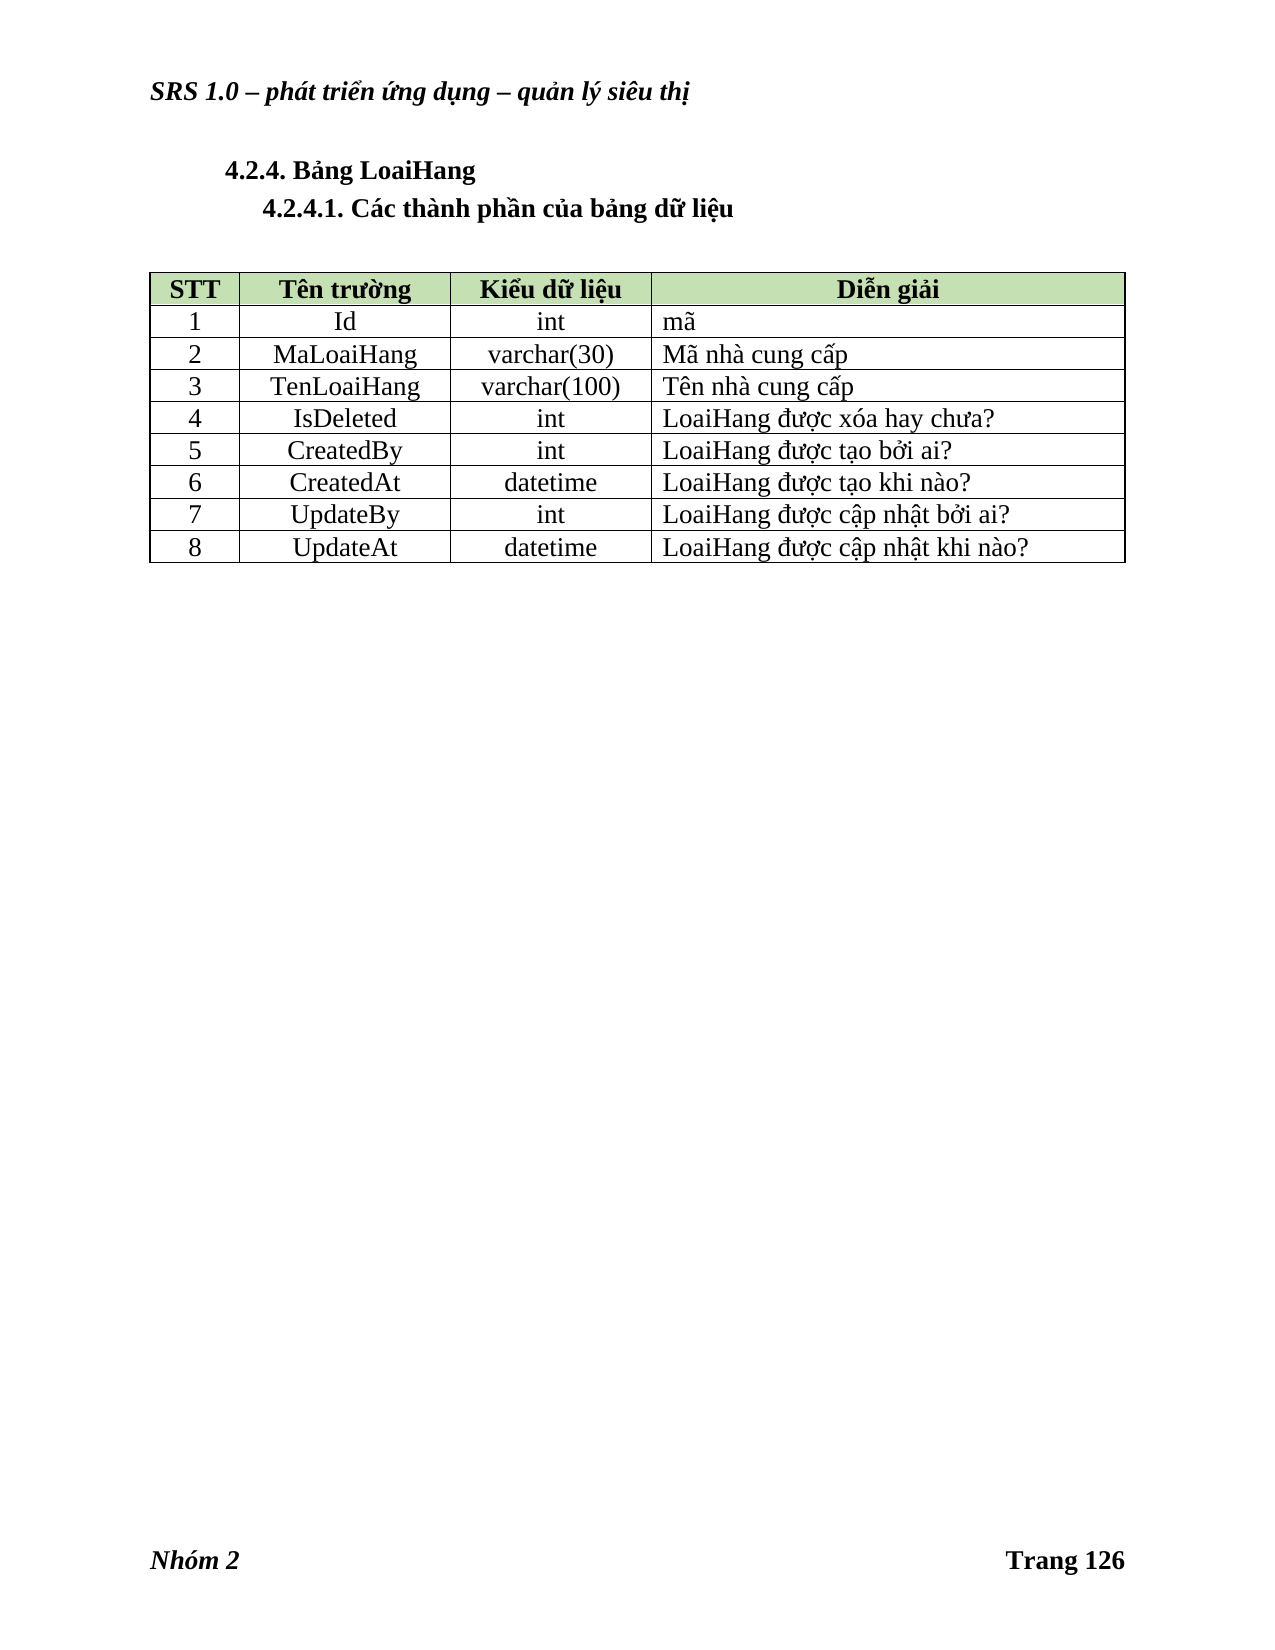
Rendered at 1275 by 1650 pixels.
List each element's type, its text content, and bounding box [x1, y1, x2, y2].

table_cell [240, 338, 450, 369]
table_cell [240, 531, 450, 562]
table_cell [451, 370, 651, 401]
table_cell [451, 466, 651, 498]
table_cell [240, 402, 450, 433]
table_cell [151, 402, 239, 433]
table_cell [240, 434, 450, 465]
subtitle Bảng LoaiHang [225, 154, 1125, 185]
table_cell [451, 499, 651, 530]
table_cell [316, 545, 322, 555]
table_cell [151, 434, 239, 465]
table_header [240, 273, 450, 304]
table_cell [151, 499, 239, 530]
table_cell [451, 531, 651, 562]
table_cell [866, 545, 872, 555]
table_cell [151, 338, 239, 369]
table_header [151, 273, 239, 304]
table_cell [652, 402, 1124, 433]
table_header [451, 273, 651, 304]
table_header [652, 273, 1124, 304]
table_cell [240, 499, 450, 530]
subtitle Các thành phần của bảng dữ liệu [262, 192, 1125, 223]
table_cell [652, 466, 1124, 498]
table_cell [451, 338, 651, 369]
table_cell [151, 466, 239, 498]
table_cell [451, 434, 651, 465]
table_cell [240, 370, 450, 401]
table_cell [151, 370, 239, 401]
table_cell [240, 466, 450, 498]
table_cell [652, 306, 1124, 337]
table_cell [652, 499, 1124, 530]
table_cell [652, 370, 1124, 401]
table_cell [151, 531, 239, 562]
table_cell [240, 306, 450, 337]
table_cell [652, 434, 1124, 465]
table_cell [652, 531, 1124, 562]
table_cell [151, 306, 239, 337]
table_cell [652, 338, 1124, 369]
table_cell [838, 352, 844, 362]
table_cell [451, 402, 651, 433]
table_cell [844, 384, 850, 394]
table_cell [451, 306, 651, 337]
